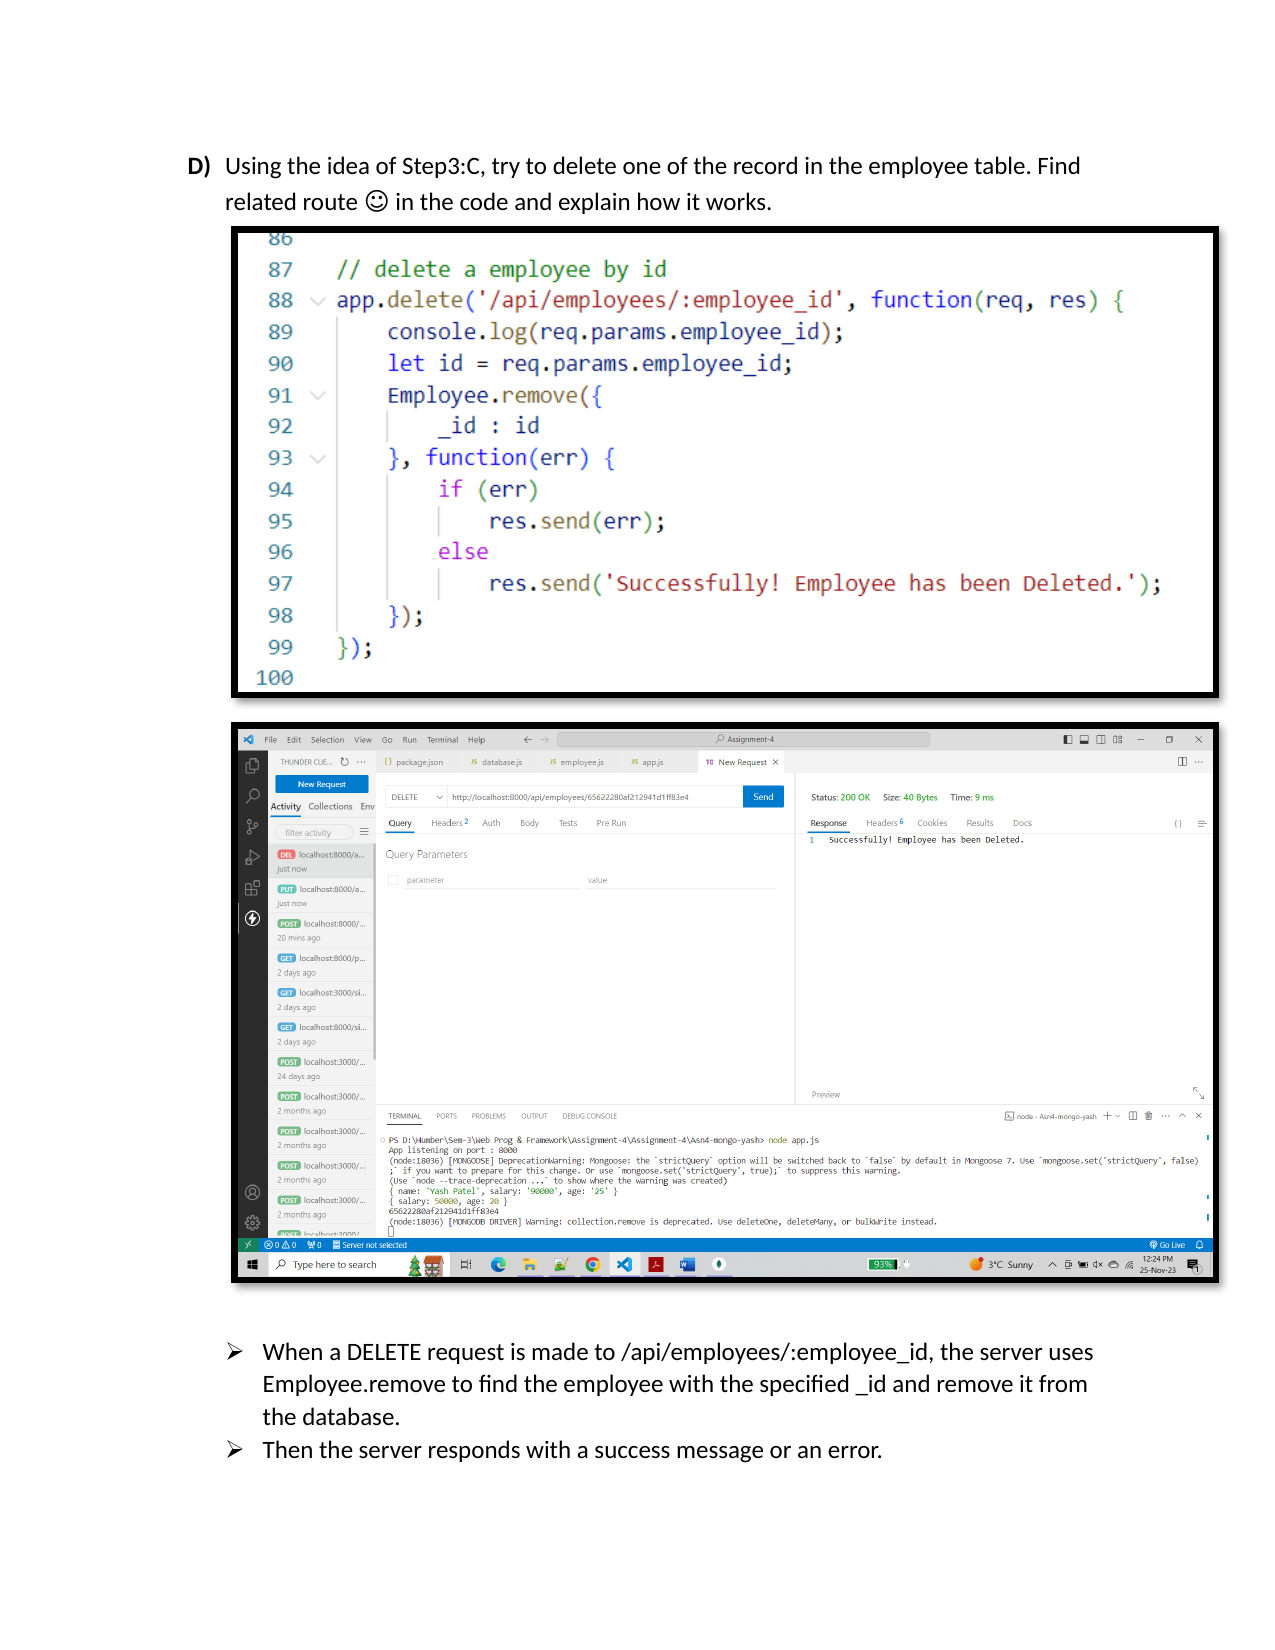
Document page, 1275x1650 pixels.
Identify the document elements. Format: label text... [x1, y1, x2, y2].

picture [238, 233, 1213, 692]
list Using the idea of Step3:C, try to delete one of the record in the employee table. Find related route ☺ in the code and explain how it works. [187, 150, 1125, 217]
list When a DELETE request is made to /api/employees/:employee_id, the server uses Employee.remove to find the employee with the specified _id and remove it from the database. [225, 1336, 1125, 1432]
list Then the server responds with a success message or an error. [225, 1434, 1125, 1465]
picture [238, 729, 1213, 1277]
